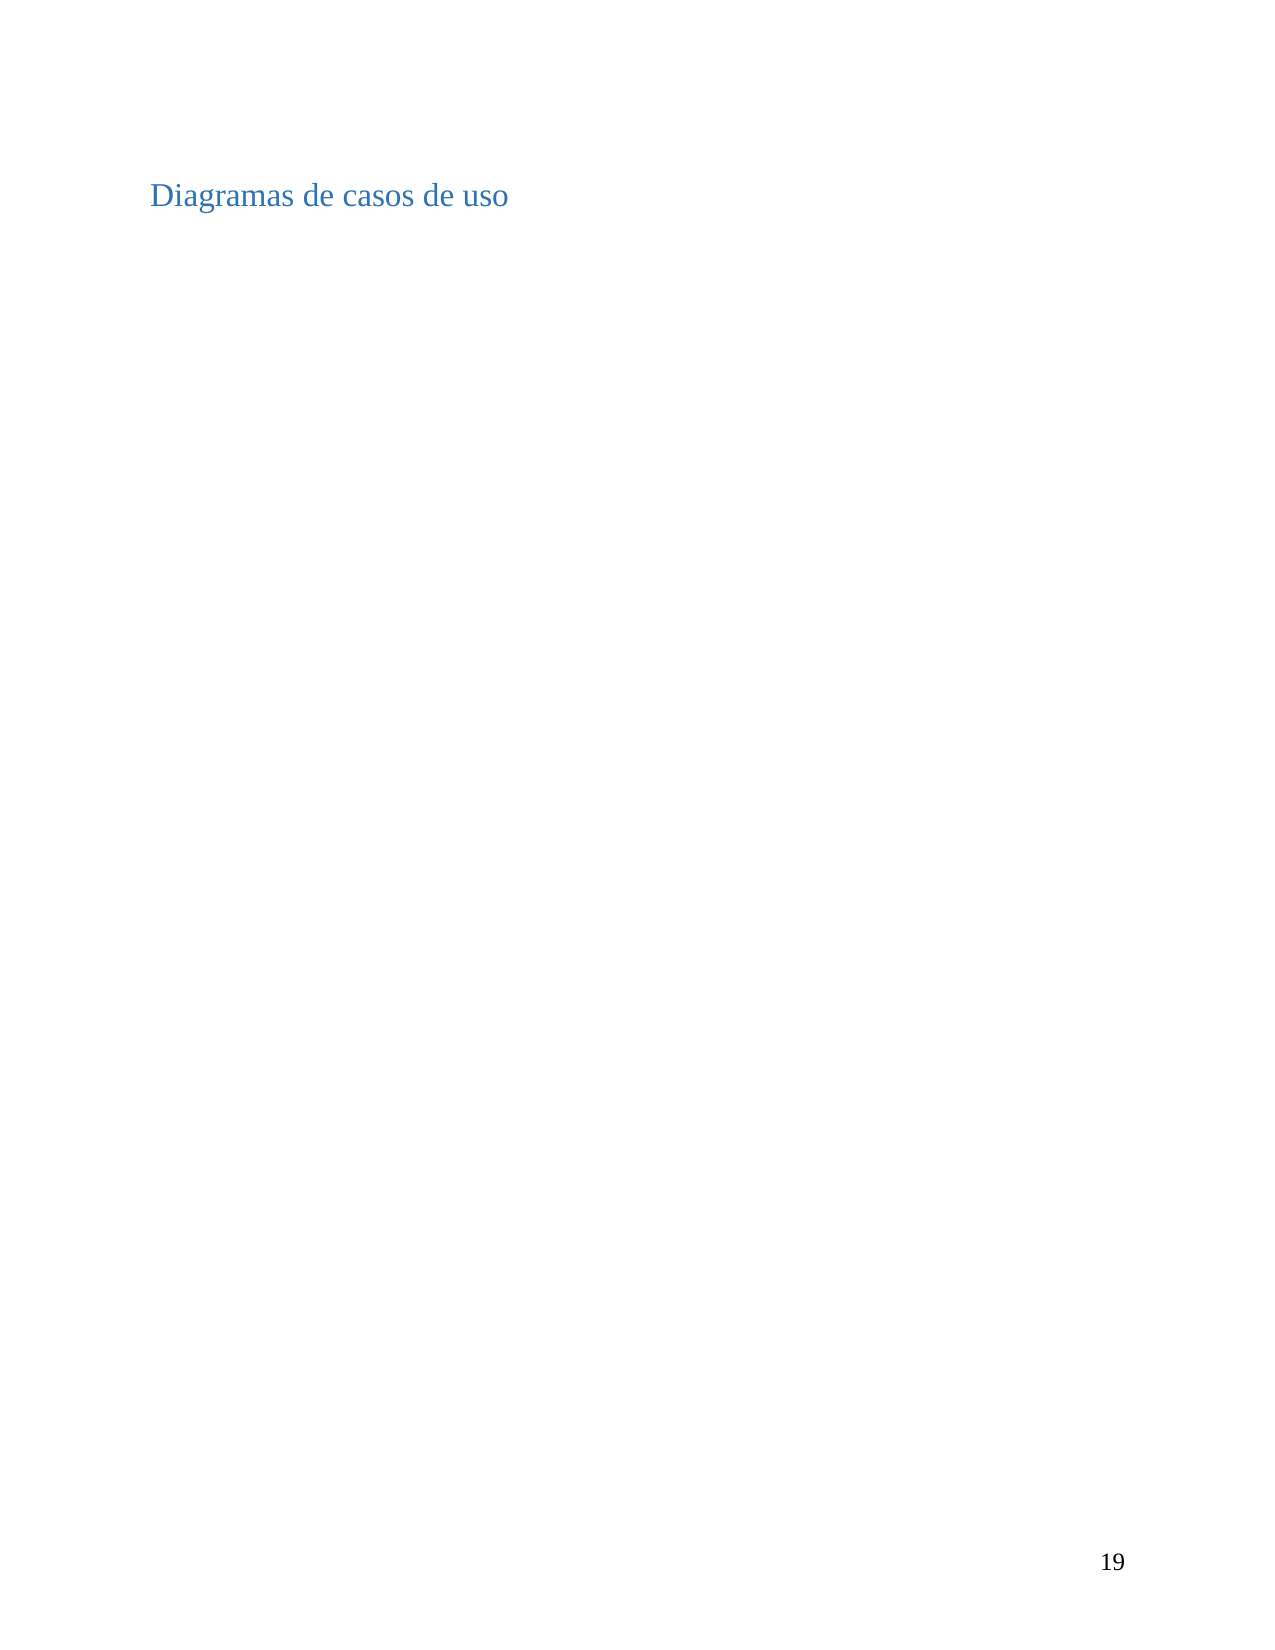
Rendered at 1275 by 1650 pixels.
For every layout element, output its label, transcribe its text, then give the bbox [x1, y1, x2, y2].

subtitle Diagramas de casos de uso [150, 175, 1125, 213]
